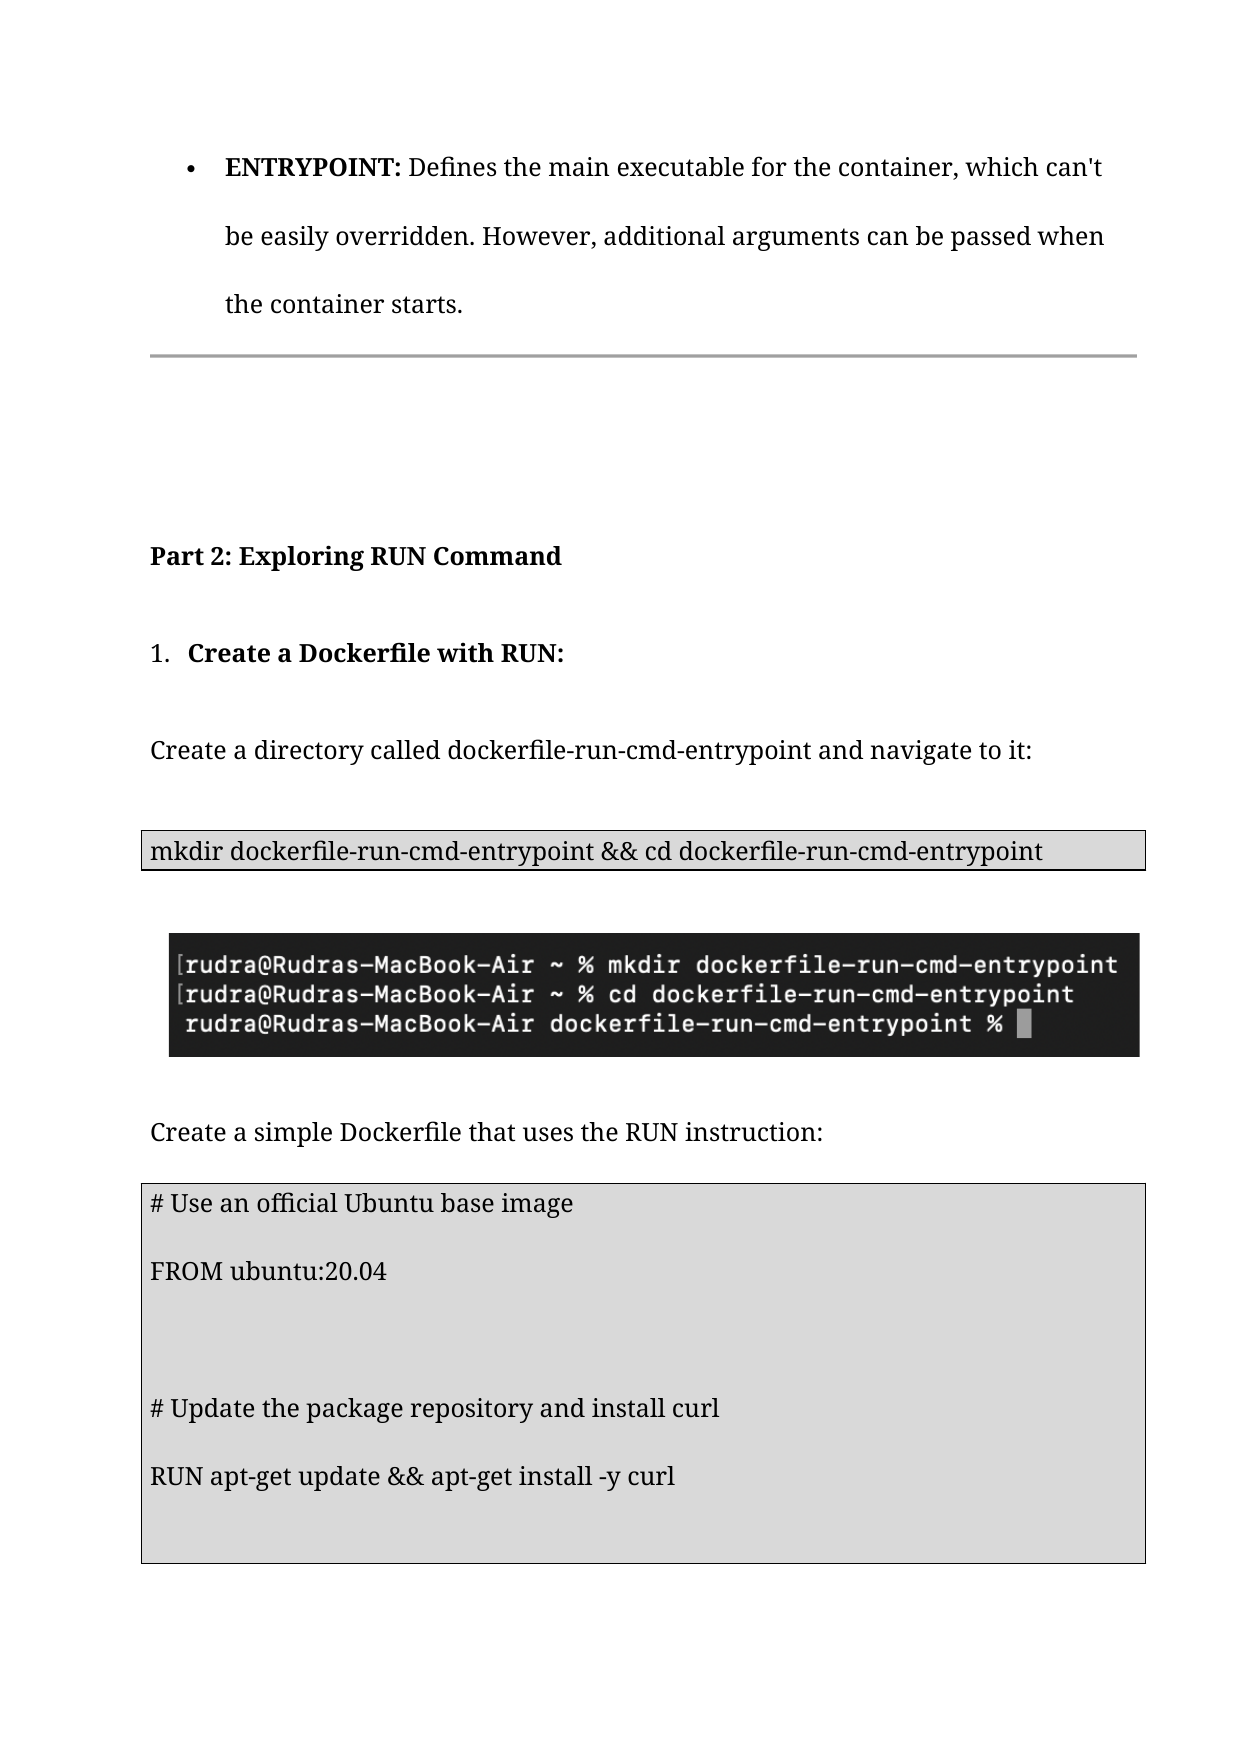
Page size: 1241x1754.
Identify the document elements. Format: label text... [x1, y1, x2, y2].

text RUN apt-get update && apt-get install -y curl [142, 1455, 1145, 1492]
text Part 2: Exploring RUN Command [150, 538, 1137, 572]
list ENTRYPOINT: Defines the main executable for the container, which can't be easily overridden. However, additional arguments can be passed when the container starts. [187, 150, 1137, 320]
text Create a directory called dockerfile-run-cmd-entrypoint and navigate to it: [150, 733, 1137, 767]
text mkdir dockerfile-run-cmd-entrypoint && cd dockerfile-run-cmd-entrypoint [142, 831, 1145, 869]
text Create a simple Dockerfile that uses the RUN instruction: [150, 1114, 1137, 1149]
list Create a Dockerfile with RUN: [150, 636, 1137, 670]
text # Use an official Ubuntu base image [142, 1184, 1145, 1220]
text FROM ubuntu:20.04 [142, 1251, 1145, 1288]
text # Update the package repository and install curl [142, 1387, 1145, 1424]
